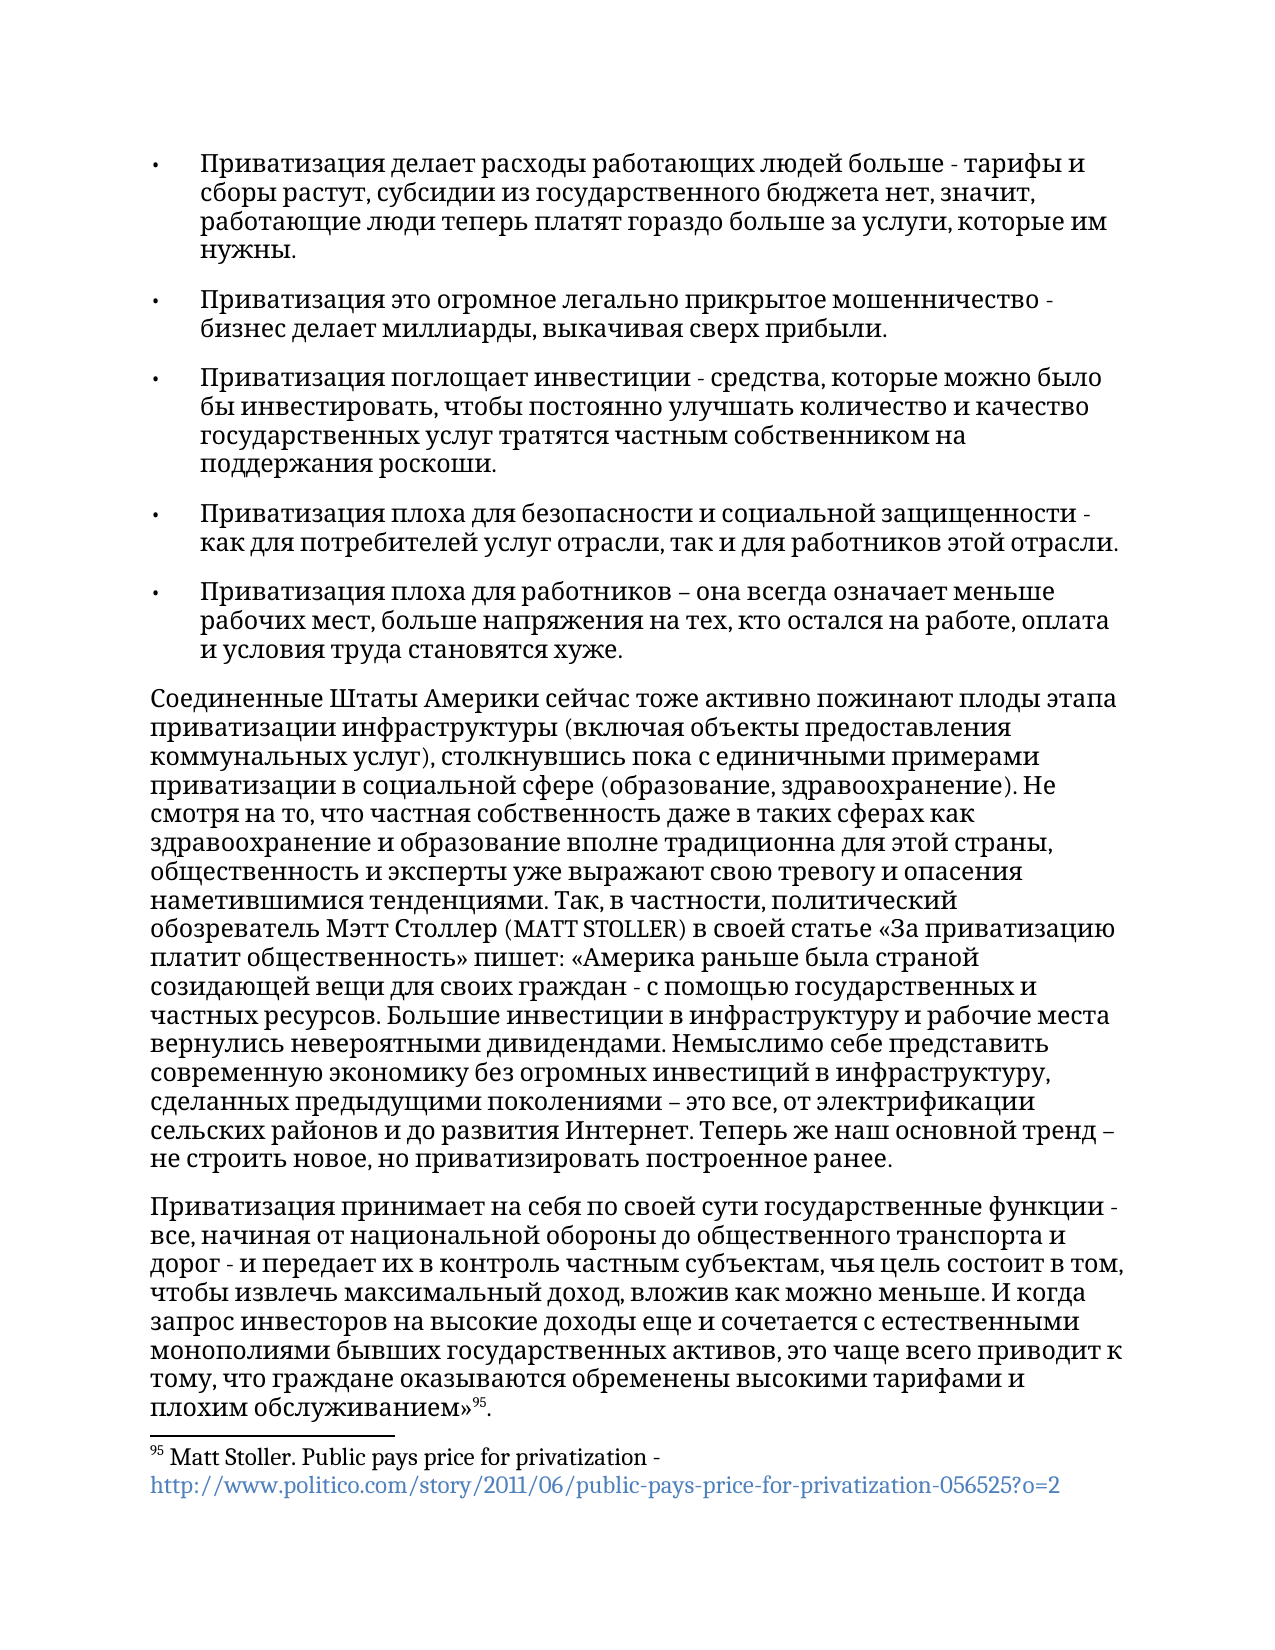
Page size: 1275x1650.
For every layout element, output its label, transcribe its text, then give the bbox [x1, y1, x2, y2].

text Соединенные Штаты Америки сейчас тоже активно пожинают плоды этапа приватизации инфраструктуры (включая объекты предоставления коммунальных услуг), столкнувшись пока с единичными примерами приватизации в социальной сфере (образование, здравоохранение). Не смотря на то, что частная собственность даже в таких сферах как здравоохранение и образование вполне традиционна для этой страны, общественность и эксперты уже выражают свою тревогу и опасения наметившимися тенденциями. Так, в частности, политический обозреватель Мэтт Столлер (MATT STOLLER) в своей статье «За приватизацию платит общественность» пишет: «Америка раньше была страной созидающей вещи для своих граждан - с помощью государственных и частных ресурсов. Большие инвестиции в инфраструктуру и рабочие места вернулись невероятными дивидендами. Немыслимо себе представить современную экономику без огромных инвестиций в инфраструктуру, сделанных предыдущими поколениями – это все, от электрификации сельских районов и до развития Интернет. Теперь же наш основной тренд – не строить новое, но приватизировать построенное ранее. [150, 685, 1125, 1174]
list Приватизация плоха для работников – она всегда означает меньше рабочих мест, больше напряжения на тех, кто остался на работе, оплата и условия труда становятся хуже. [150, 578, 1125, 664]
list Приватизация делает расходы работающих людей больше - тарифы и сборы растут, субсидии из государственного бюджета нет, значит, работающие люди теперь платят гораздо больше за услуги, которые им нужны. [150, 150, 1125, 265]
list Приватизация это огромное легально прикрытое мошенничество - бизнес делает миллиарды, выкачивая сверх прибыли. [150, 286, 1125, 343]
list Приватизация поглощает инвестиции - средства, которые можно было бы инвестировать, чтобы постоянно улучшать количество и качество государственных услуг тратятся частным собственником на поддержания роскоши. [150, 364, 1125, 479]
text Приватизация принимает на себя по своей сути государственные функции - все, начиная от национальной обороны до общественного транспорта и дорог - и передает их в контроль частным субъектам, чья цель состоит в том, чтобы извлечь максимальный доход, вложив как можно меньше. И когда запрос инвесторов на высокие доходы еще и сочетается с естественными монополиями бывших государственных активов, это чаще всего приводит к тому, что граждане оказываются обременены высокими тарифами и плохим обслуживанием». [150, 1193, 1125, 1423]
list Приватизация плоха для безопасности и социальной защищенности - как для потребителей услуг отрасли, так и для работников этой отрасли. [150, 500, 1125, 557]
